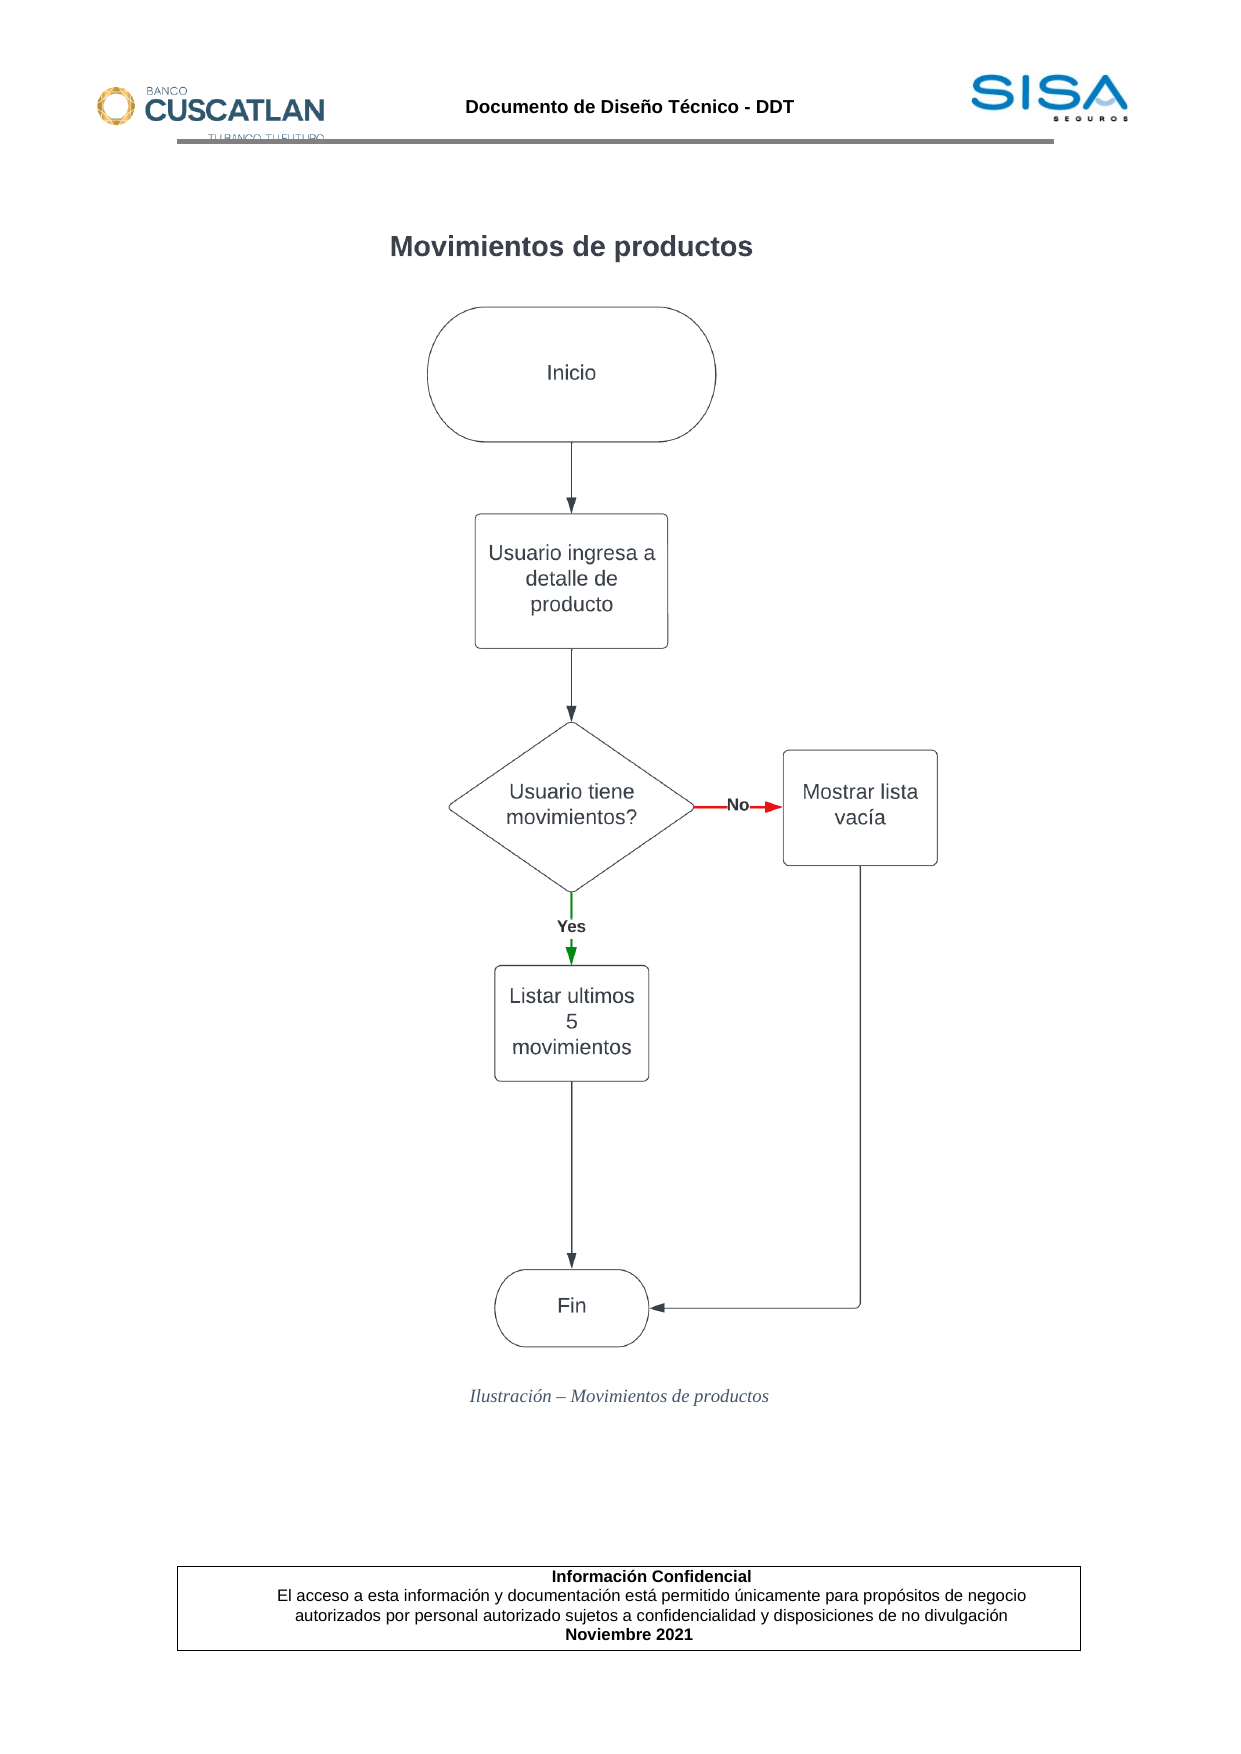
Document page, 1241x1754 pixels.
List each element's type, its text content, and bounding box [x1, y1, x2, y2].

picture [264, 172, 976, 1385]
picture [85, 73, 336, 150]
picture [971, 73, 1128, 122]
text Ilustración – Movimientos de productos [177, 1385, 1063, 1407]
